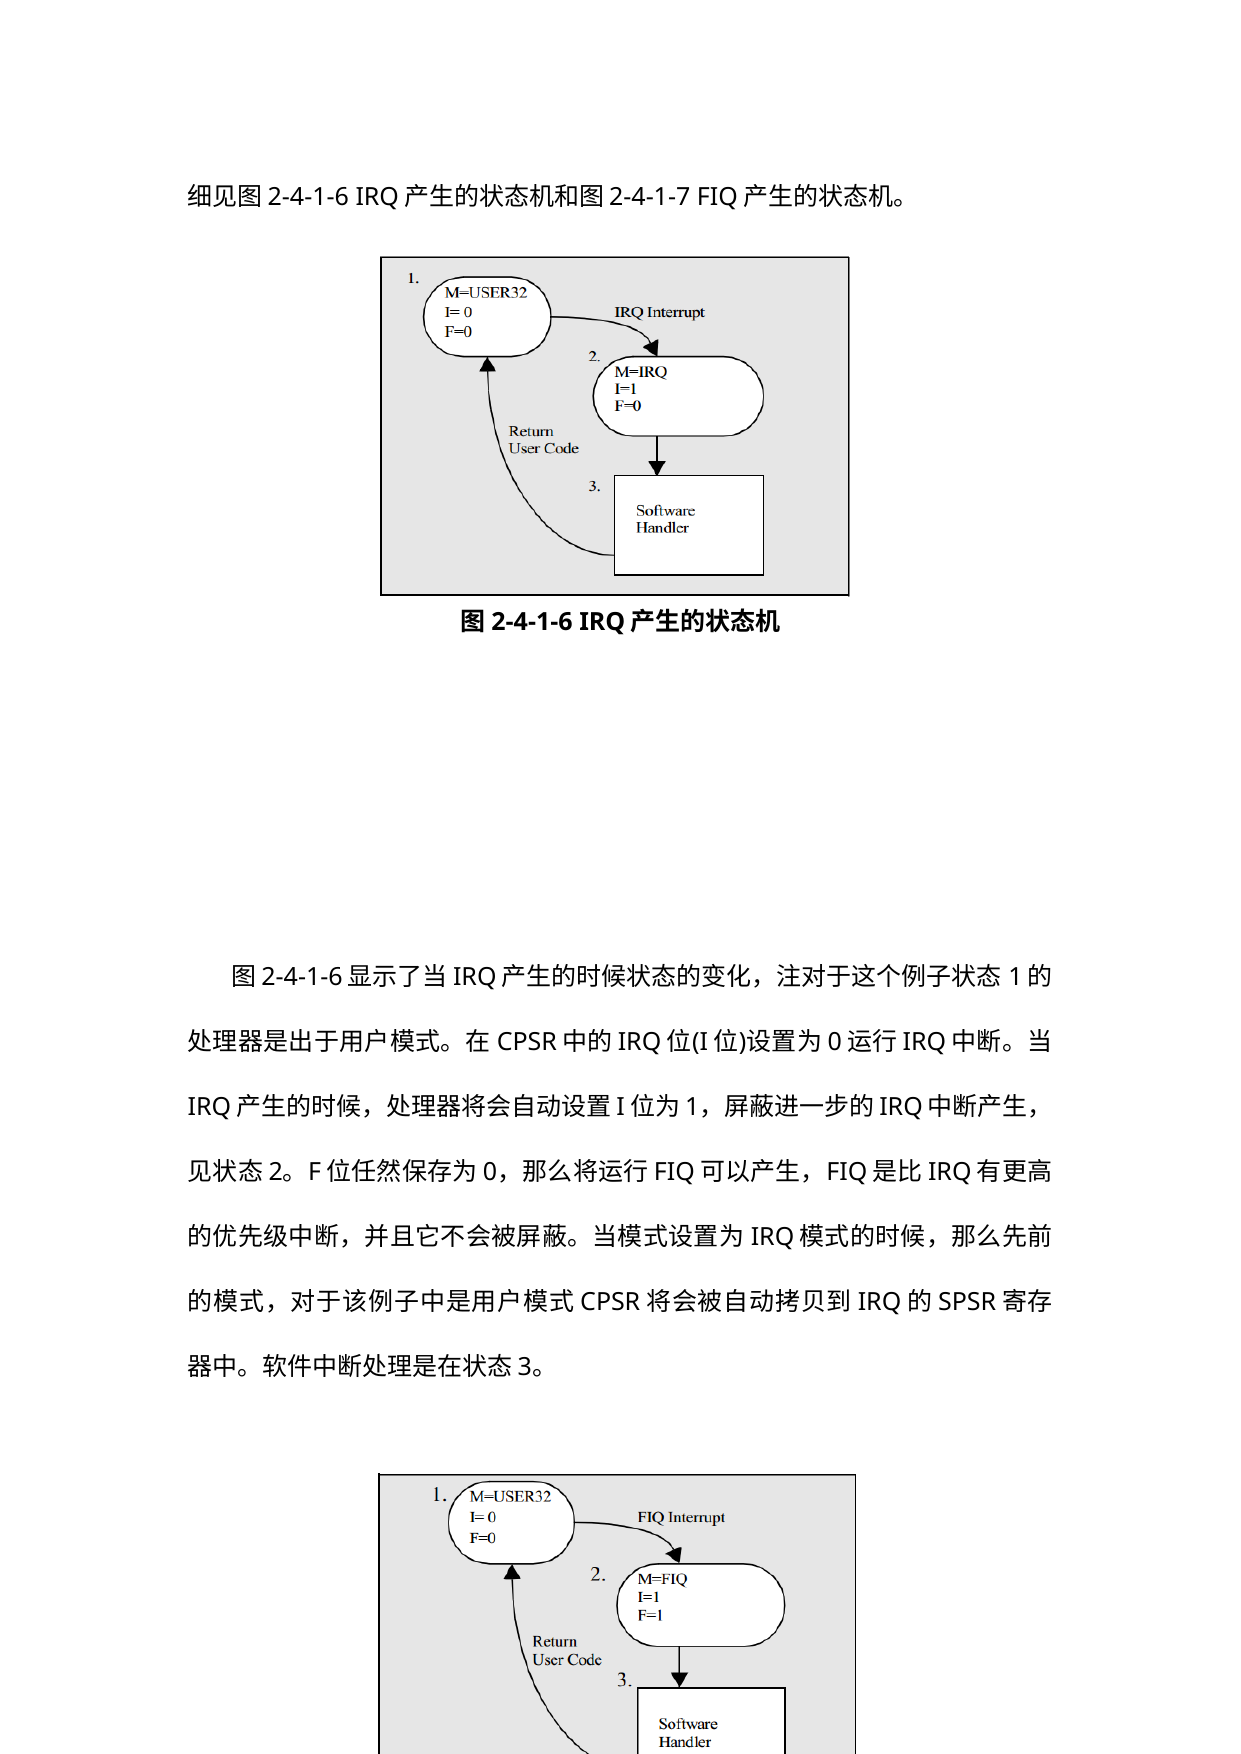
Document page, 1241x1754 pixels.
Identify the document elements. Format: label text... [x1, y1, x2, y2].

picture [376, 1469, 862, 1754]
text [187, 162, 1053, 227]
picture [374, 251, 855, 602]
text 图2-4-1-6显示了当IRQ产生的时候状态的变化，注对于这个例子状态1的处理器是出于用户模式。在CPSR中的IRQ位(I位)设置为0运行IRQ中断。当IRQ产生的时候，处理器将会自动设置I位为1，屏蔽进一步的IRQ中断产生，见状态2。F位任然保存为0，那么将运行FIQ可以产生，FIQ是比IRQ有更高的优先级中断，并且它不会被屏蔽。当模式设置为IRQ模式的时候，那么先前的模式，对于该例子中是用户模式CPSR将会被自动拷贝到IRQ的SPSR寄存器中。软件中断处理是在状态3。 [187, 942, 1053, 1397]
